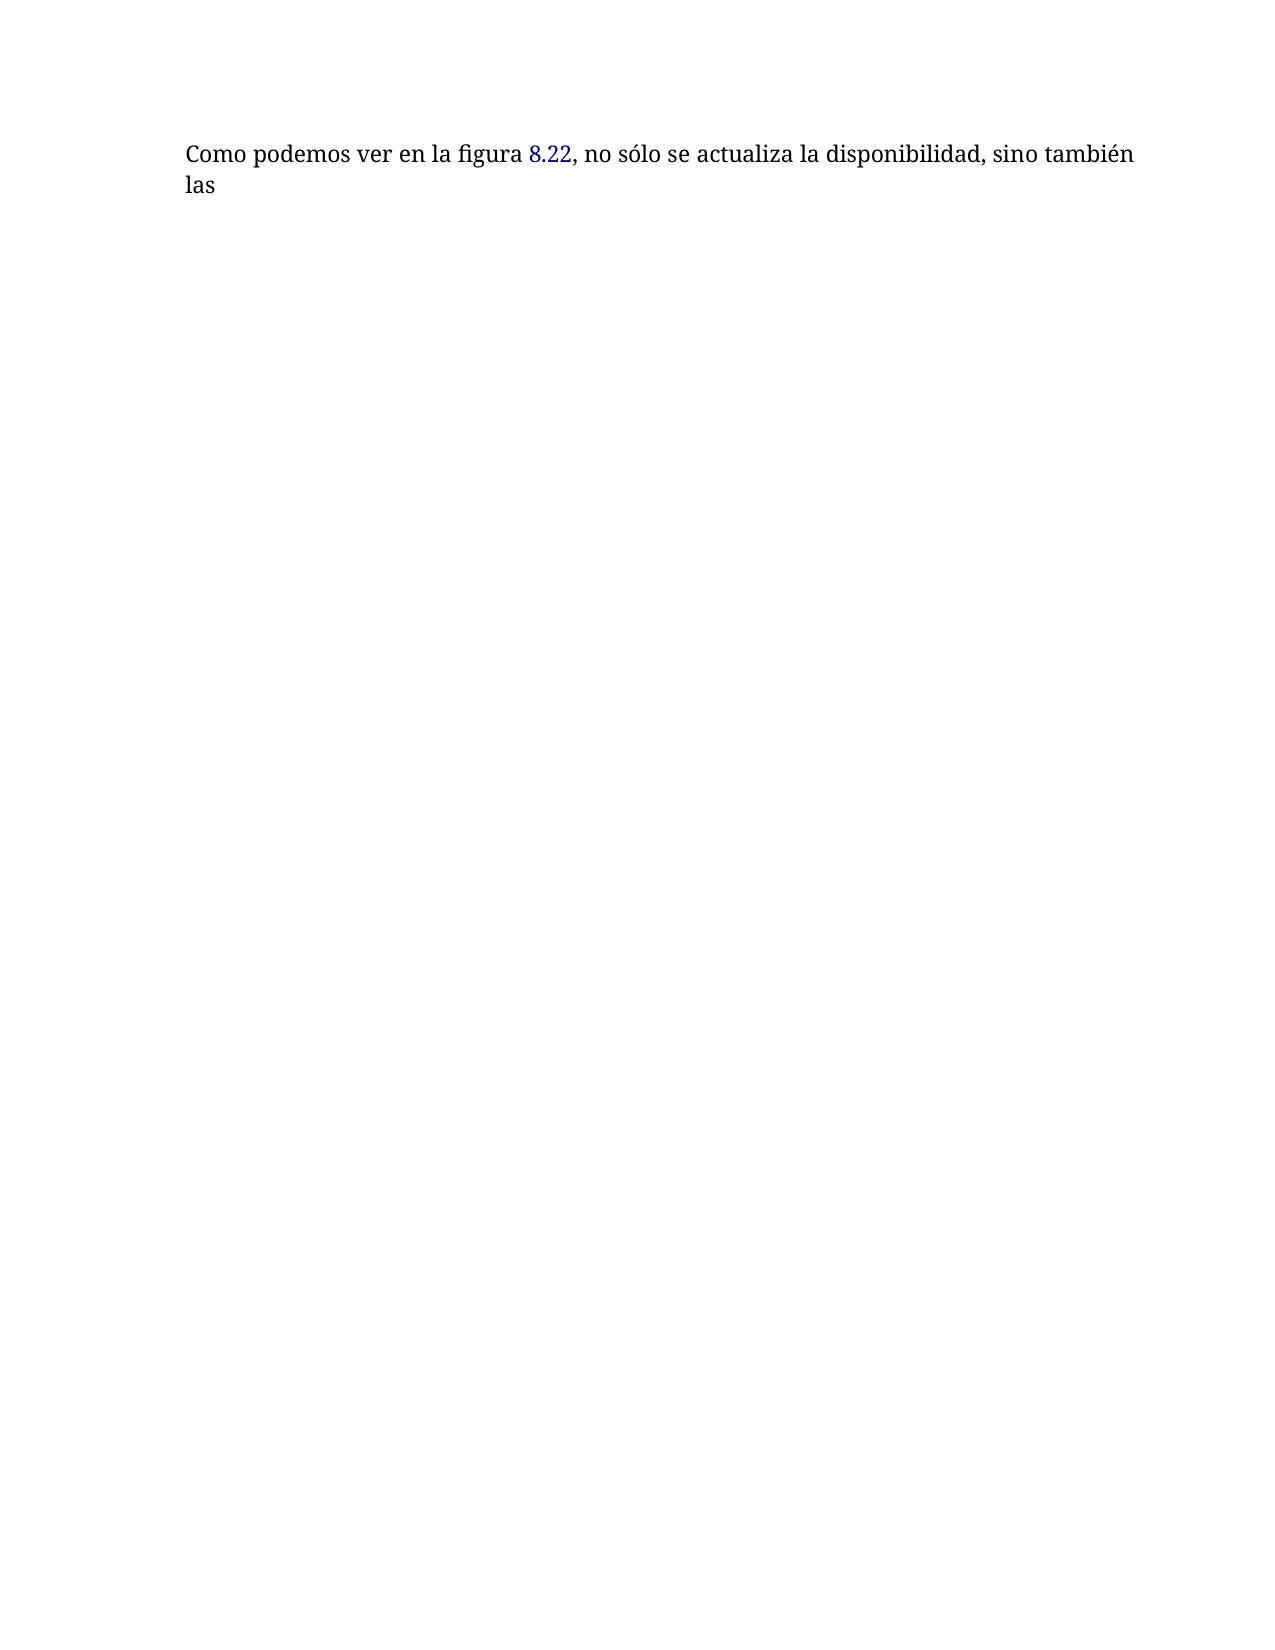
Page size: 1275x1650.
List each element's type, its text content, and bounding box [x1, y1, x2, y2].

text Como podemos ver en la figura 8.22, no sólo se actualiza la disponibilidad, sino también las [185, 137, 1167, 200]
